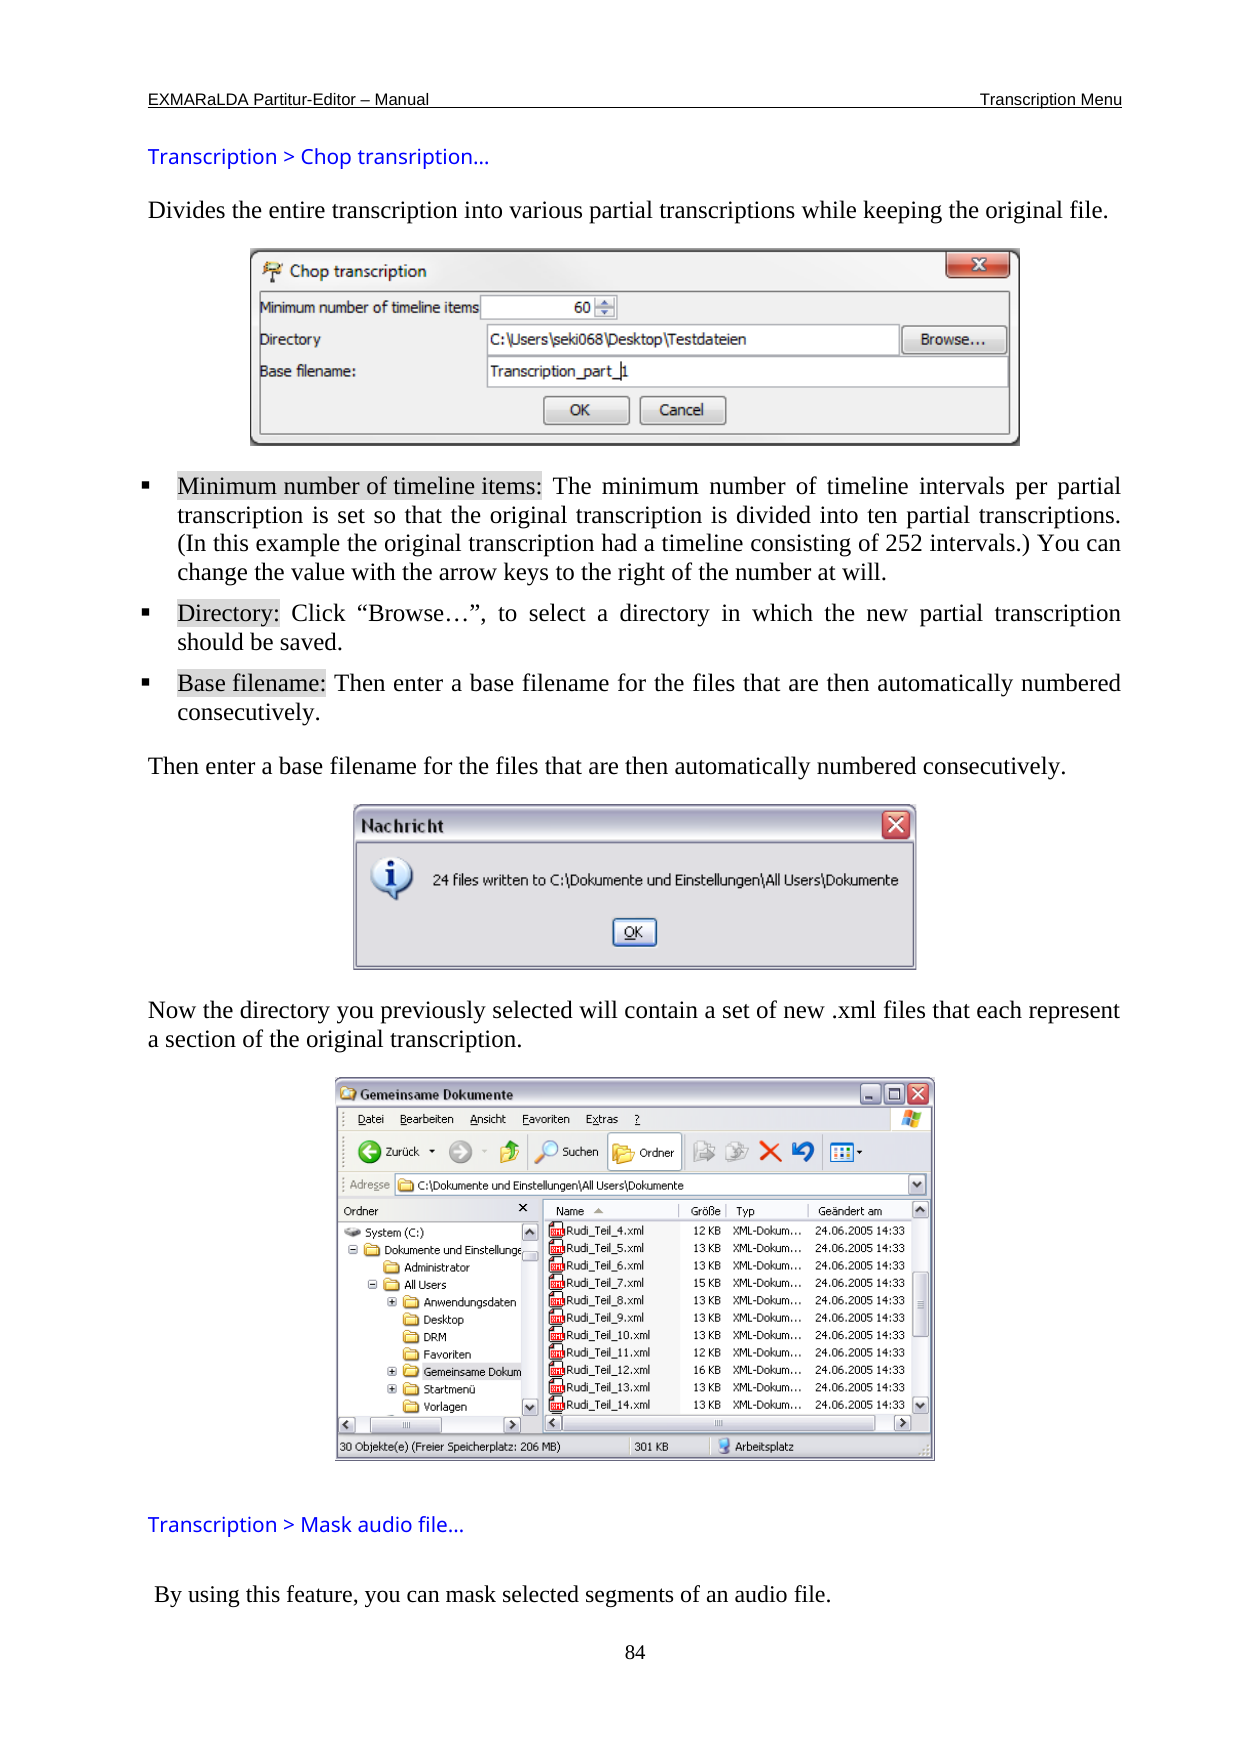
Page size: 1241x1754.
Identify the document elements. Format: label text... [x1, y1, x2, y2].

picture [353, 804, 917, 970]
text Then enter a base filename for the files that are then automatically numbered consecutively. [148, 751, 1122, 780]
text Minimum number of timeline items: The minimum number of timeline intervals per partial transcription is set so that the original transcription is divided into ten partial transcriptions. (In this example the original transcription had a timeline consisting of 252 intervals.) You can change the value with the arrow keys to the right of the number at will. [139, 471, 1122, 586]
subtitle Transcription > Chop transription… [148, 142, 1122, 170]
picture [250, 248, 1020, 446]
text Base filename: Then enter a base filename for the files that are then automatically numbered consecutively. [139, 668, 1122, 726]
text Now the directory you previously selected will contain a set of new .xml files that each represent a section of the original transcription. [148, 995, 1122, 1052]
text By using this feature, you can mask selected segments of an audio file. [148, 1580, 1122, 1608]
text Divides the entire transcription into various partial transcriptions while keeping the original file. [148, 195, 1122, 224]
picture [335, 1077, 935, 1461]
subtitle Transcription > Mask audio file… [148, 1510, 1122, 1539]
text Directory: Click “Browse…”, to select a directory in which the new partial transcription should be saved. [139, 598, 1122, 656]
